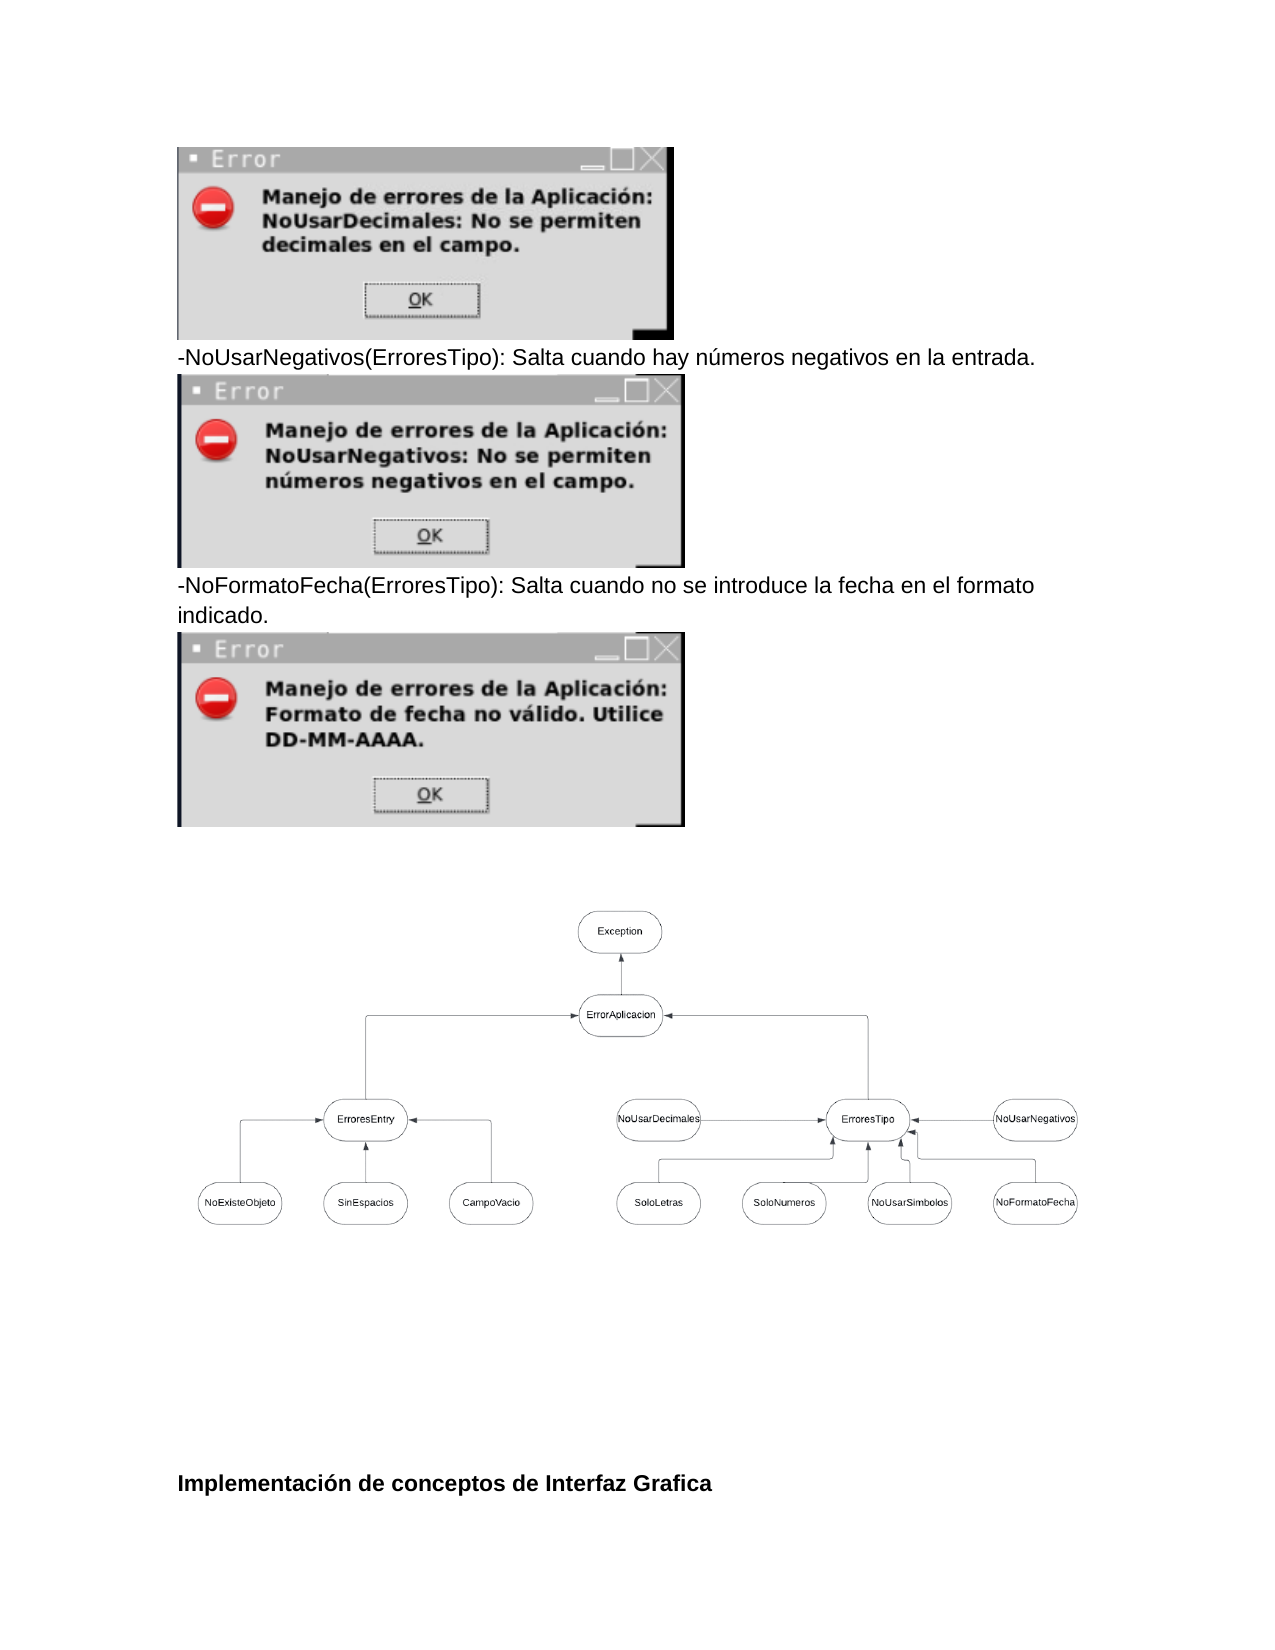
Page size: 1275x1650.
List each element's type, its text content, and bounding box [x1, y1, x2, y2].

picture [177, 374, 685, 568]
text Implementación de conceptos de Interfaz Grafica [177, 1470, 1098, 1496]
picture [177, 890, 1098, 1245]
text -NoUsarNegativos(ErroresTipo): Salta cuando hay números negativos en la entrada. [177, 344, 1098, 370]
picture [177, 632, 685, 827]
text -NoFormatoFecha(ErroresTipo): Salta cuando no se introduce la fecha en el formato indicado. [177, 572, 1098, 629]
picture [177, 147, 674, 340]
